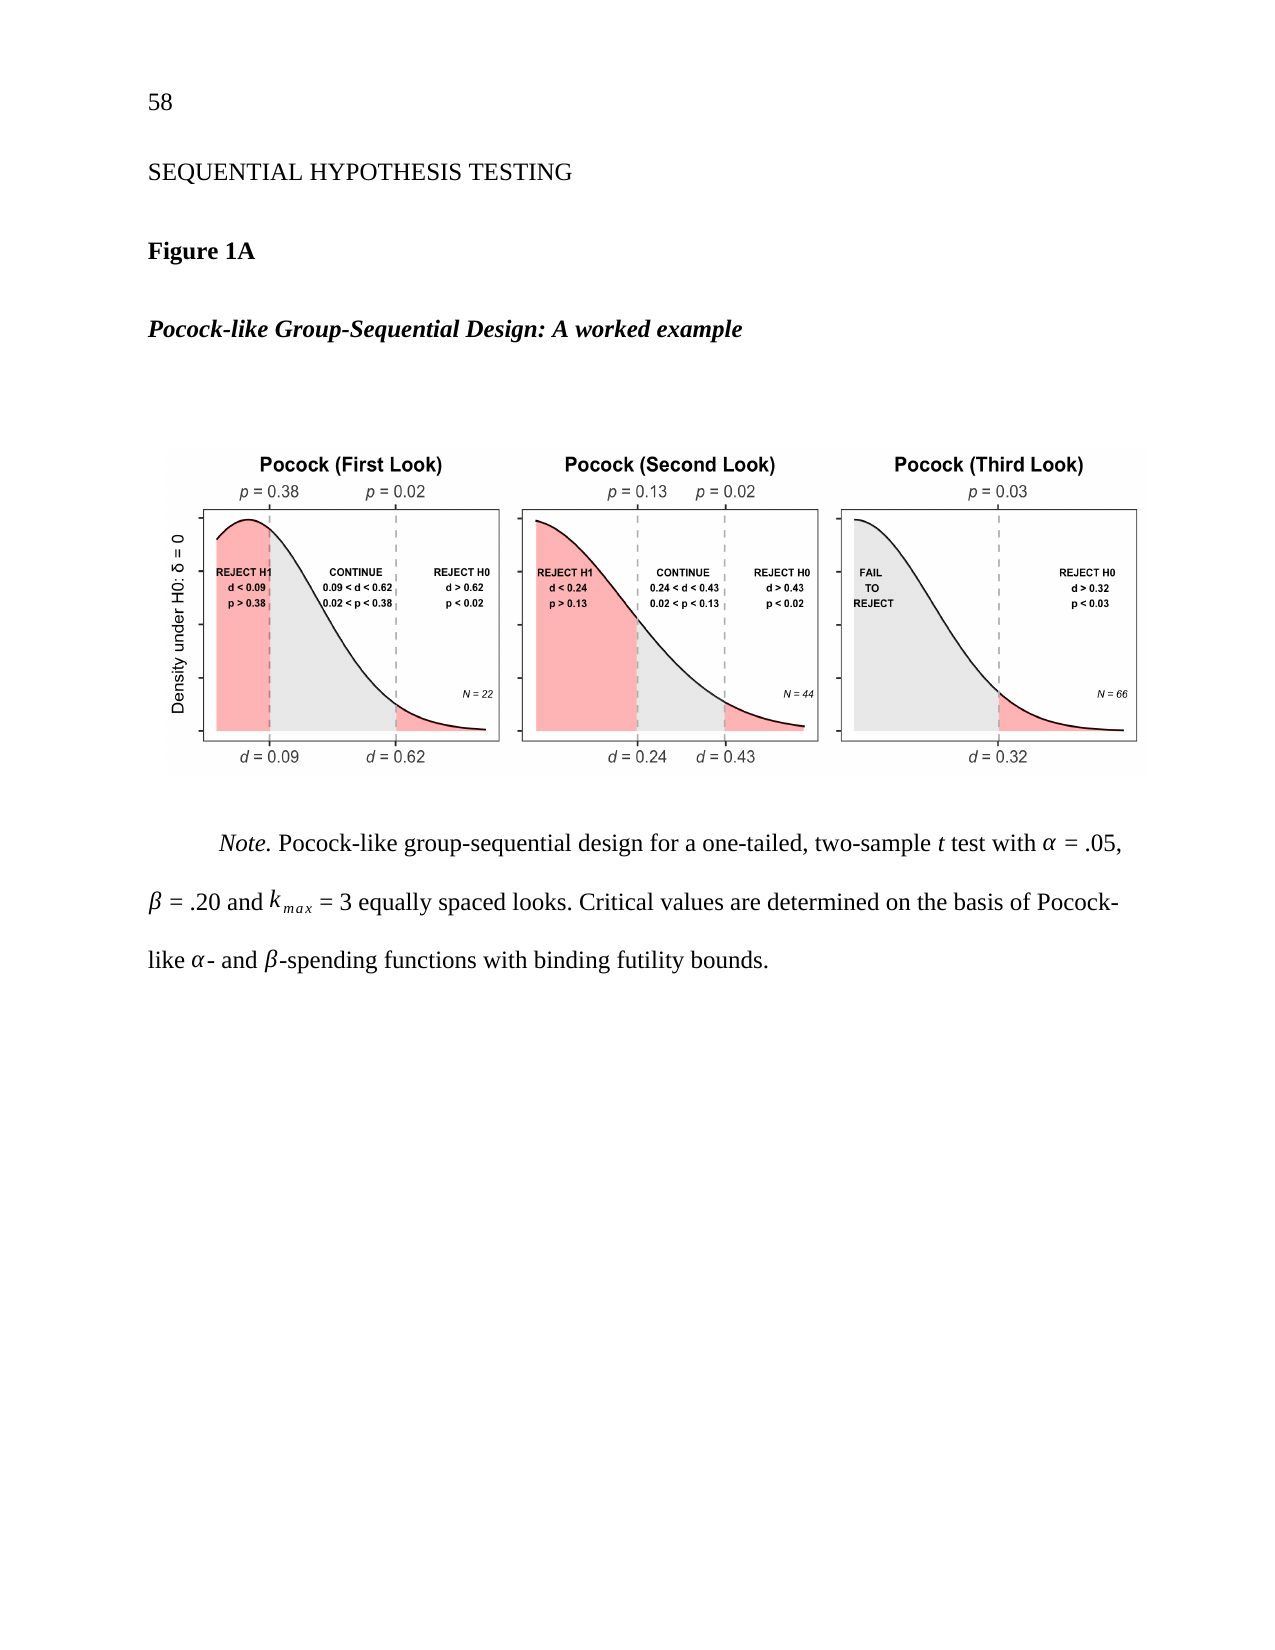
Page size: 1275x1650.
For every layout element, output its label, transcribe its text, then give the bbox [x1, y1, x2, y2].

subtitle Pocock-like Group-Sequential Design: A worked example [148, 314, 1127, 343]
text Note. Pocock-like group-sequential design for a one-tailed, two-sample t test with = .05, = .20 and = 3 equally spaced looks. Critical values are determined on the basis of Pocock-like - and -spending functions with binding futility bounds. [148, 828, 1127, 974]
subtitle Figure 1A [148, 236, 1127, 264]
